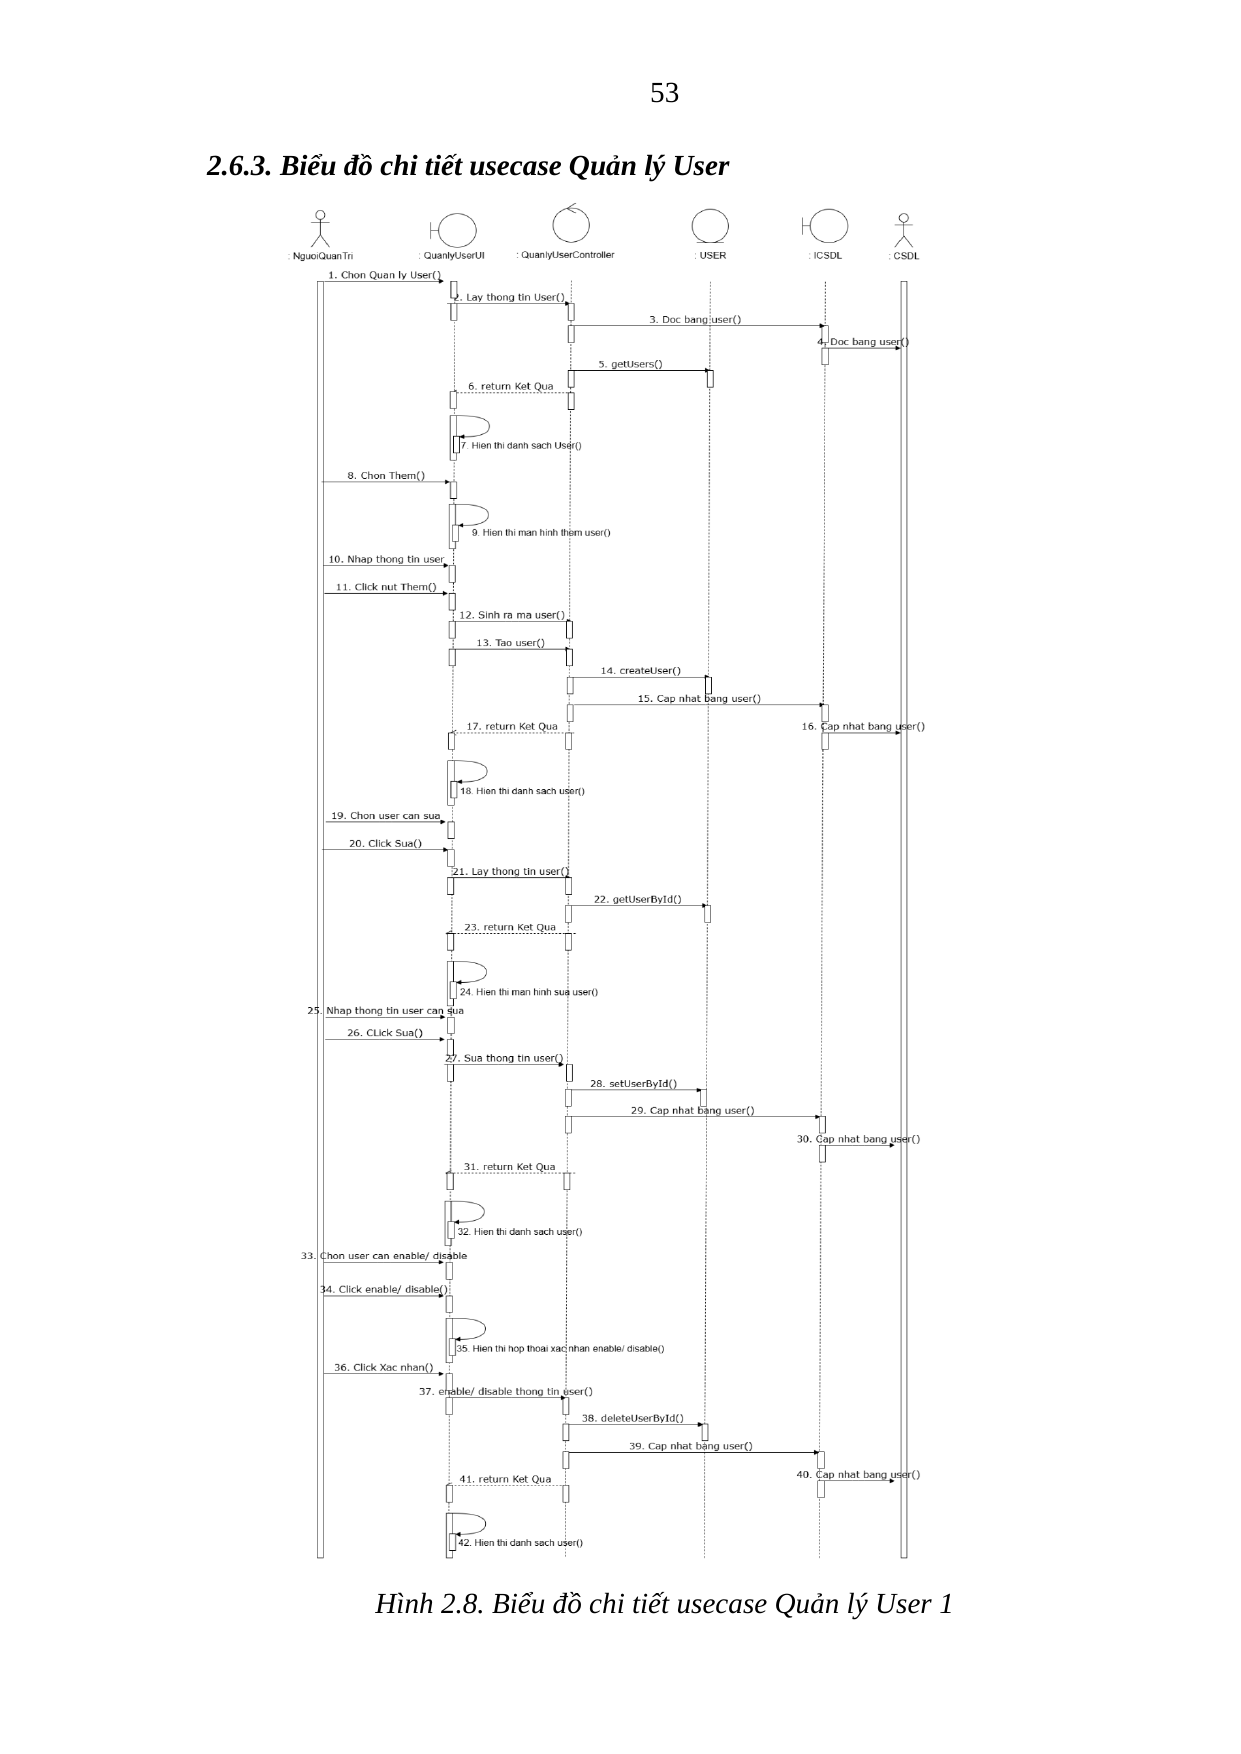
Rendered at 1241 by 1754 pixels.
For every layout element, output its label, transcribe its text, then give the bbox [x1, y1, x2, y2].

picture [281, 198, 931, 1570]
text Hình 2.8. Biểu đồ chi tiết usecase Quản lý User 1 [207, 1587, 1122, 1620]
subtitle 2.6.3. Biểu đồ chi tiết usecase Quản lý User [207, 148, 1122, 181]
